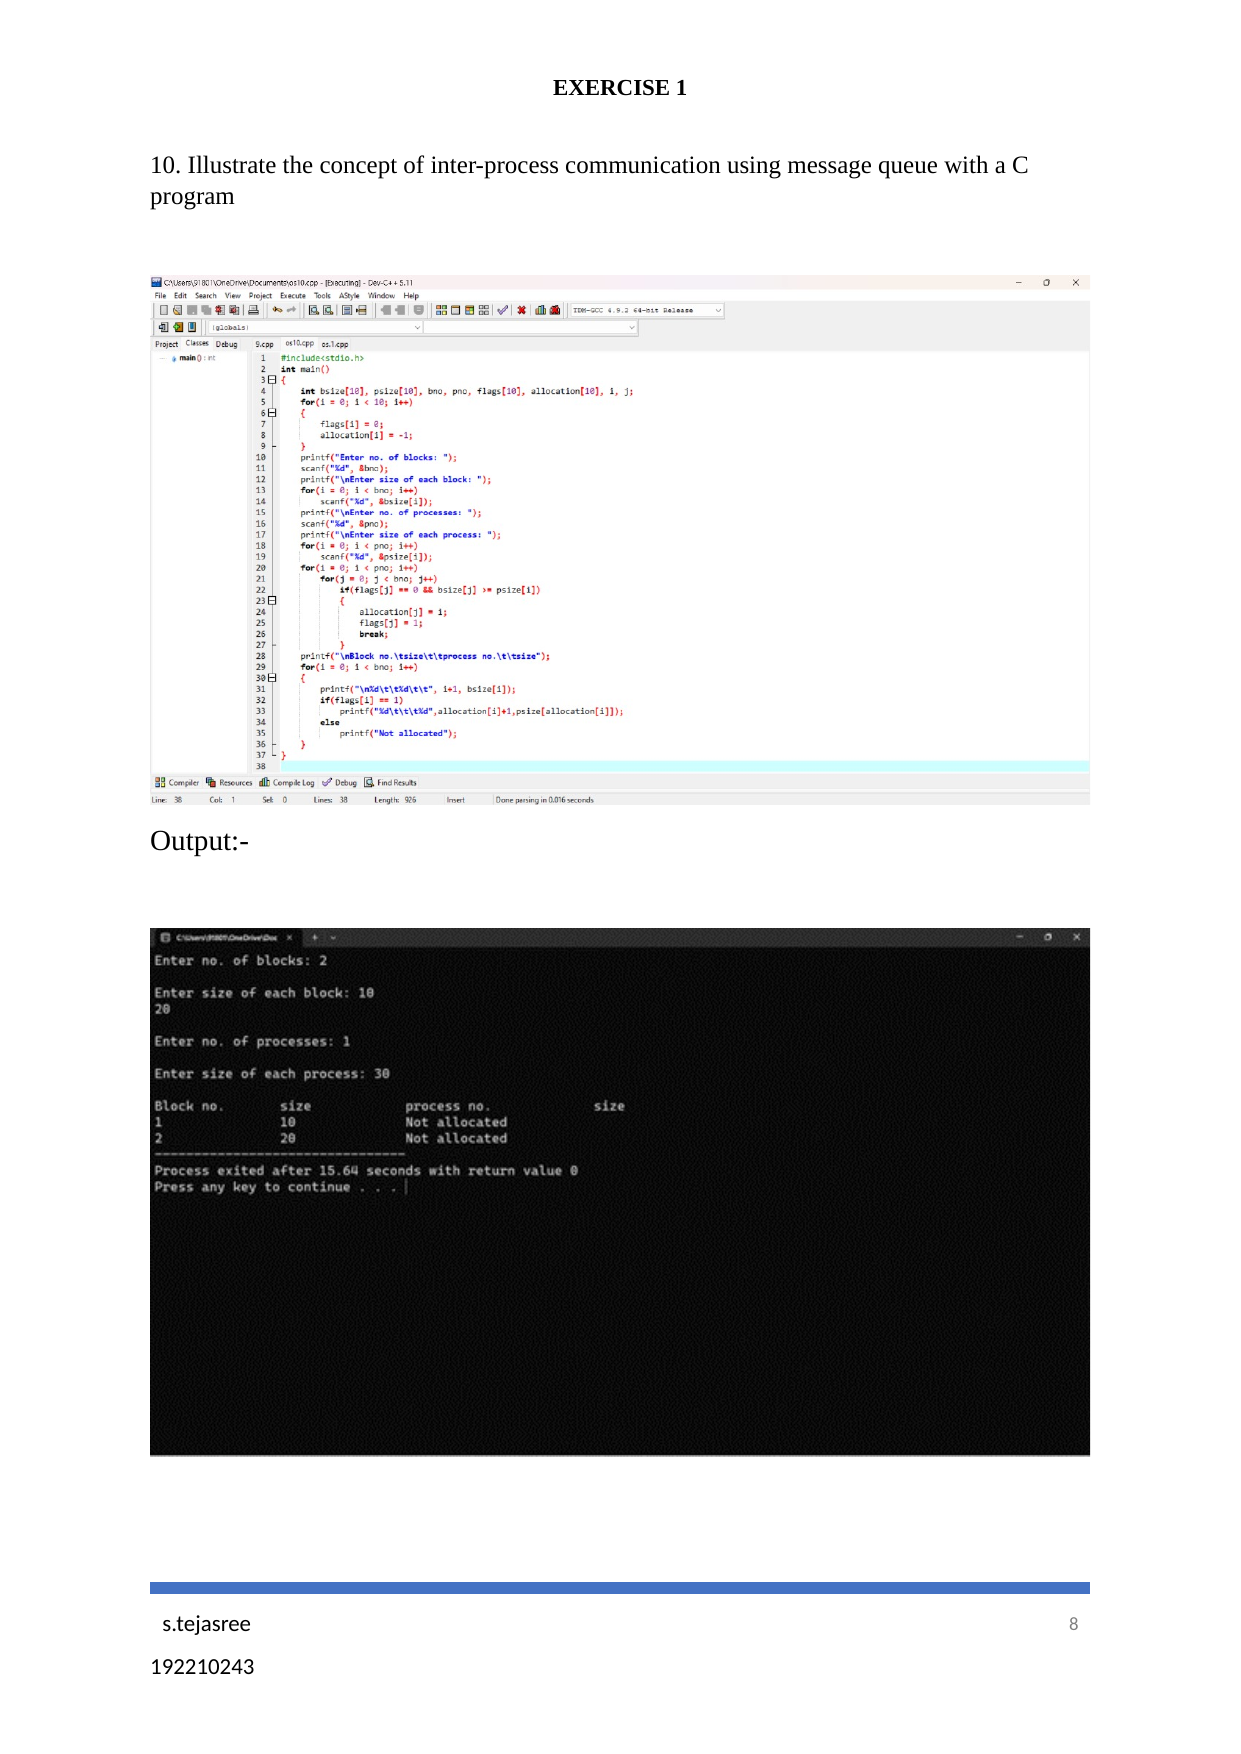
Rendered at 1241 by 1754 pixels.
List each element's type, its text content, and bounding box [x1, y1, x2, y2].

picture [150, 928, 1091, 1457]
text Output:- [150, 823, 1090, 857]
picture [150, 275, 1091, 805]
text 10. Illustrate the concept of inter-process communication using message queue with a C program [150, 150, 1090, 210]
